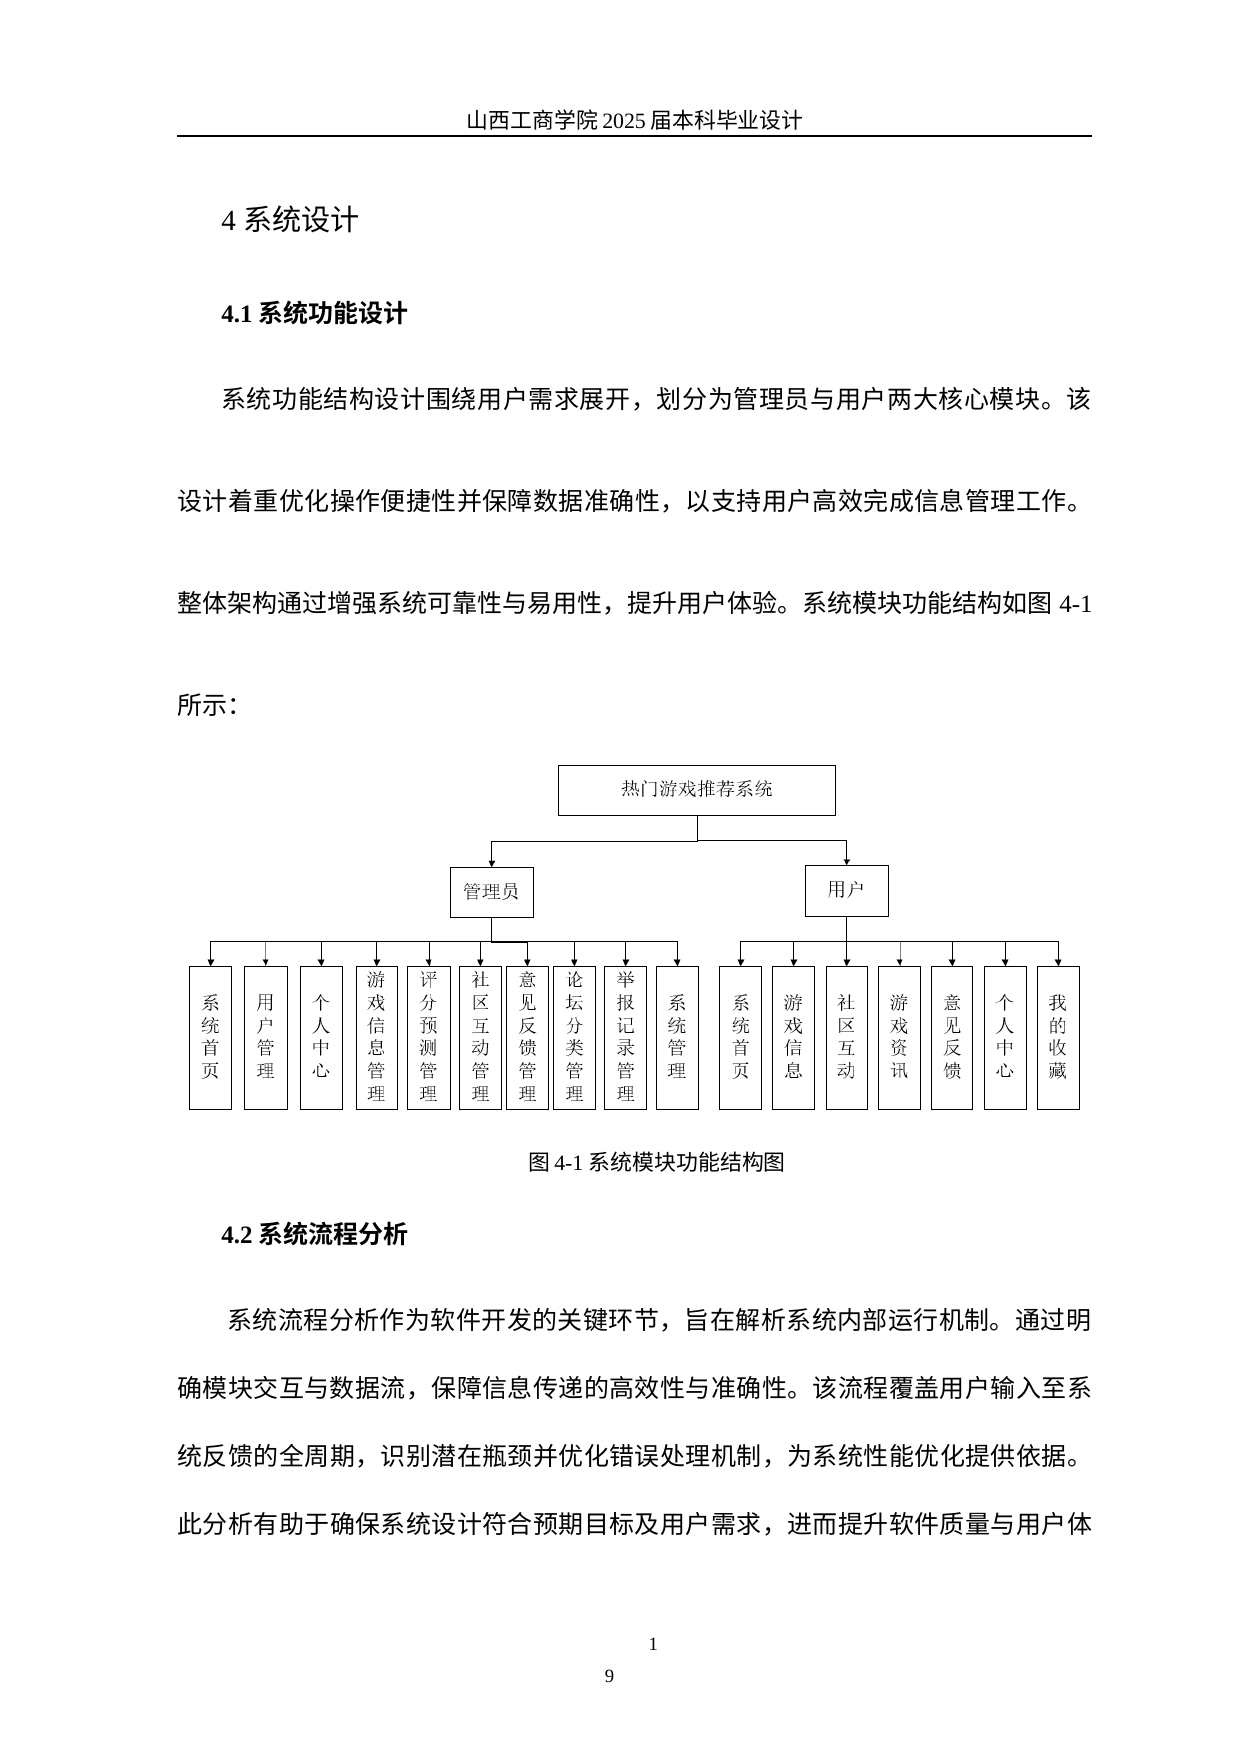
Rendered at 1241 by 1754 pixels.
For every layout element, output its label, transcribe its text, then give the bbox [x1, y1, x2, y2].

text 图4-1 系统模块功能结构图 [177, 1144, 1092, 1178]
subtitle 4 系统设计 [177, 184, 1092, 252]
text 系统功能结构设计围绕用户需求展开，划分为管理员与用户两大核心模块。该设计着重优化操作便捷性并保障数据准确性，以支持用户高效完成信息管理工作。整体架构通过增强系统可靠性与易用性，提升用户体验。系统模块功能结构如图4-1所示： [177, 364, 1092, 738]
subtitle 4.1 系统功能设计 [177, 278, 1092, 346]
picture [182, 755, 1088, 1118]
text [177, 1285, 1092, 1556]
subtitle 4.2 系统流程分析 [177, 1199, 1092, 1267]
